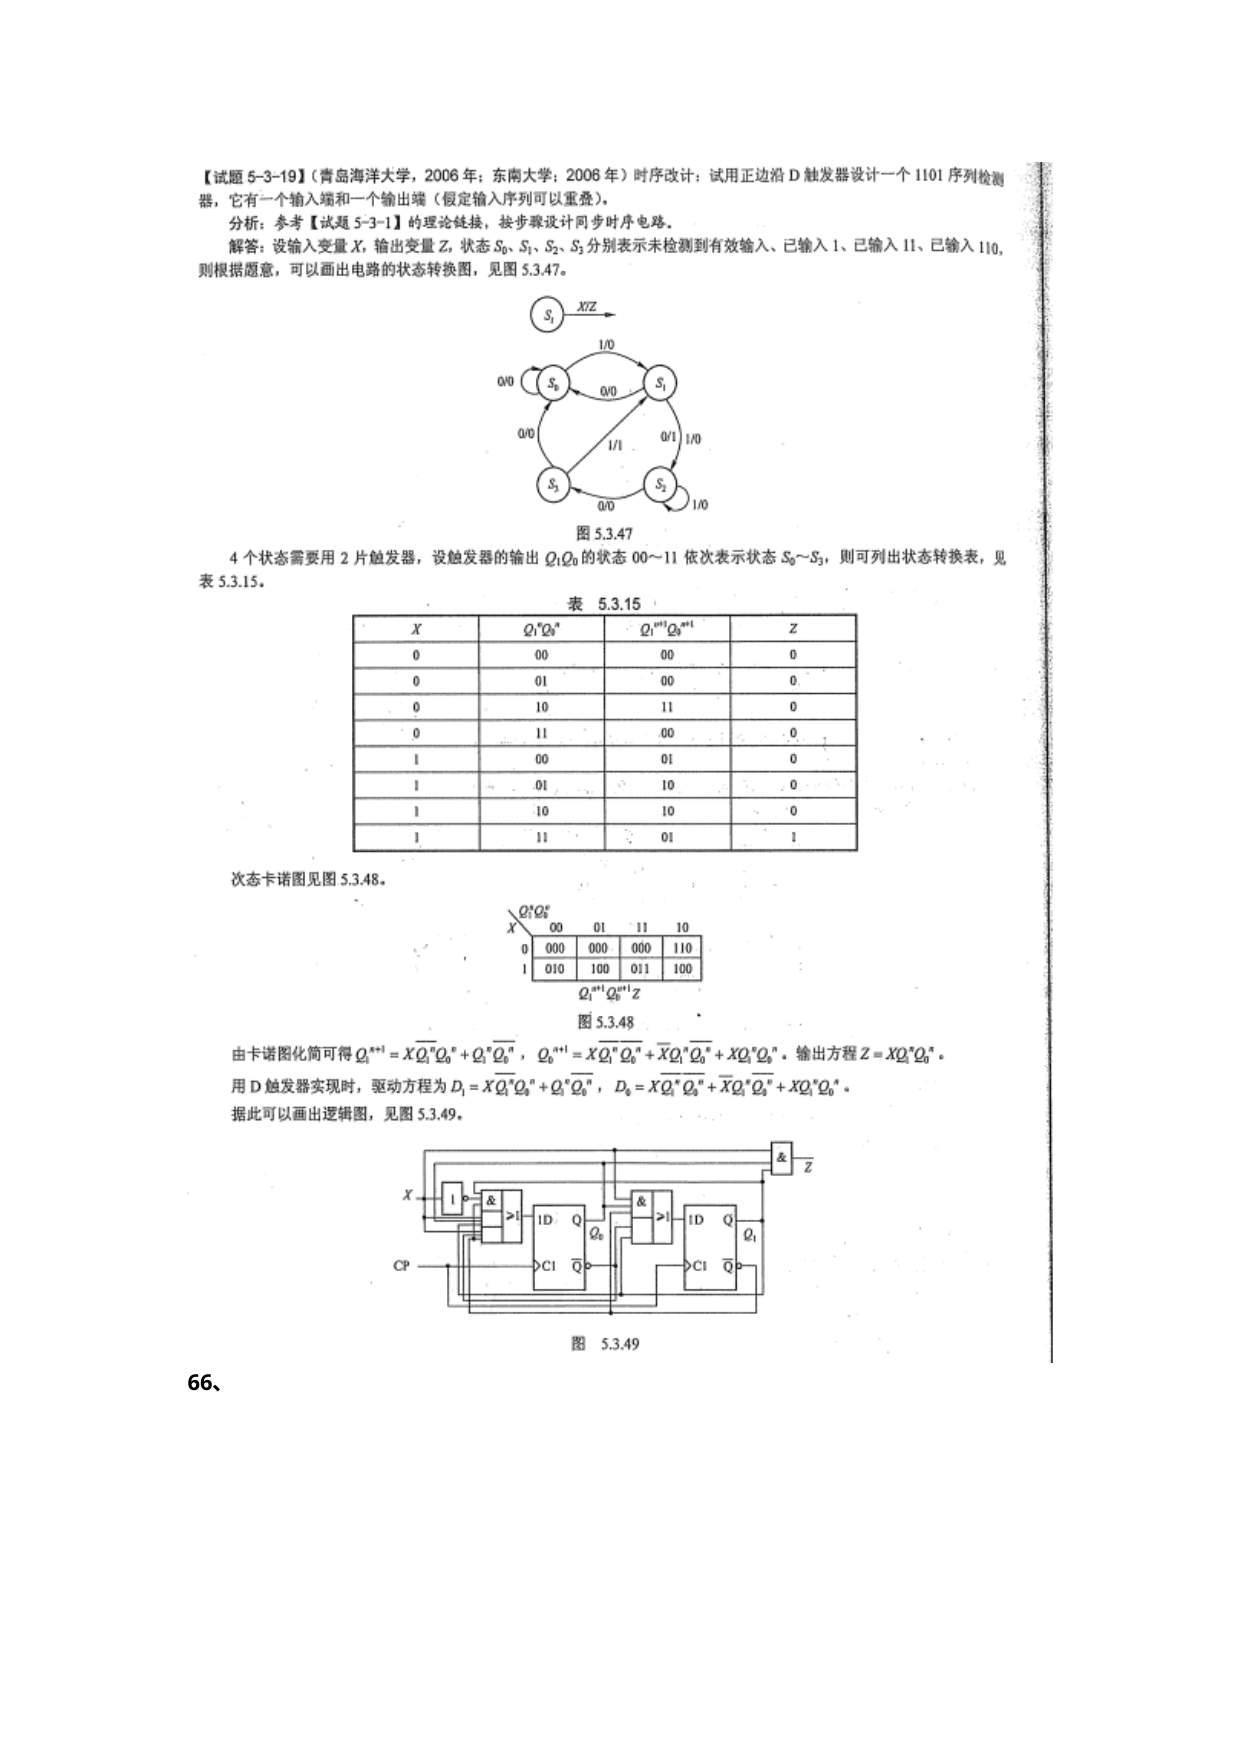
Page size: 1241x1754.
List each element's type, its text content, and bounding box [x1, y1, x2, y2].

picture [187, 162, 1053, 1363]
text 66、 [187, 1364, 1053, 1397]
